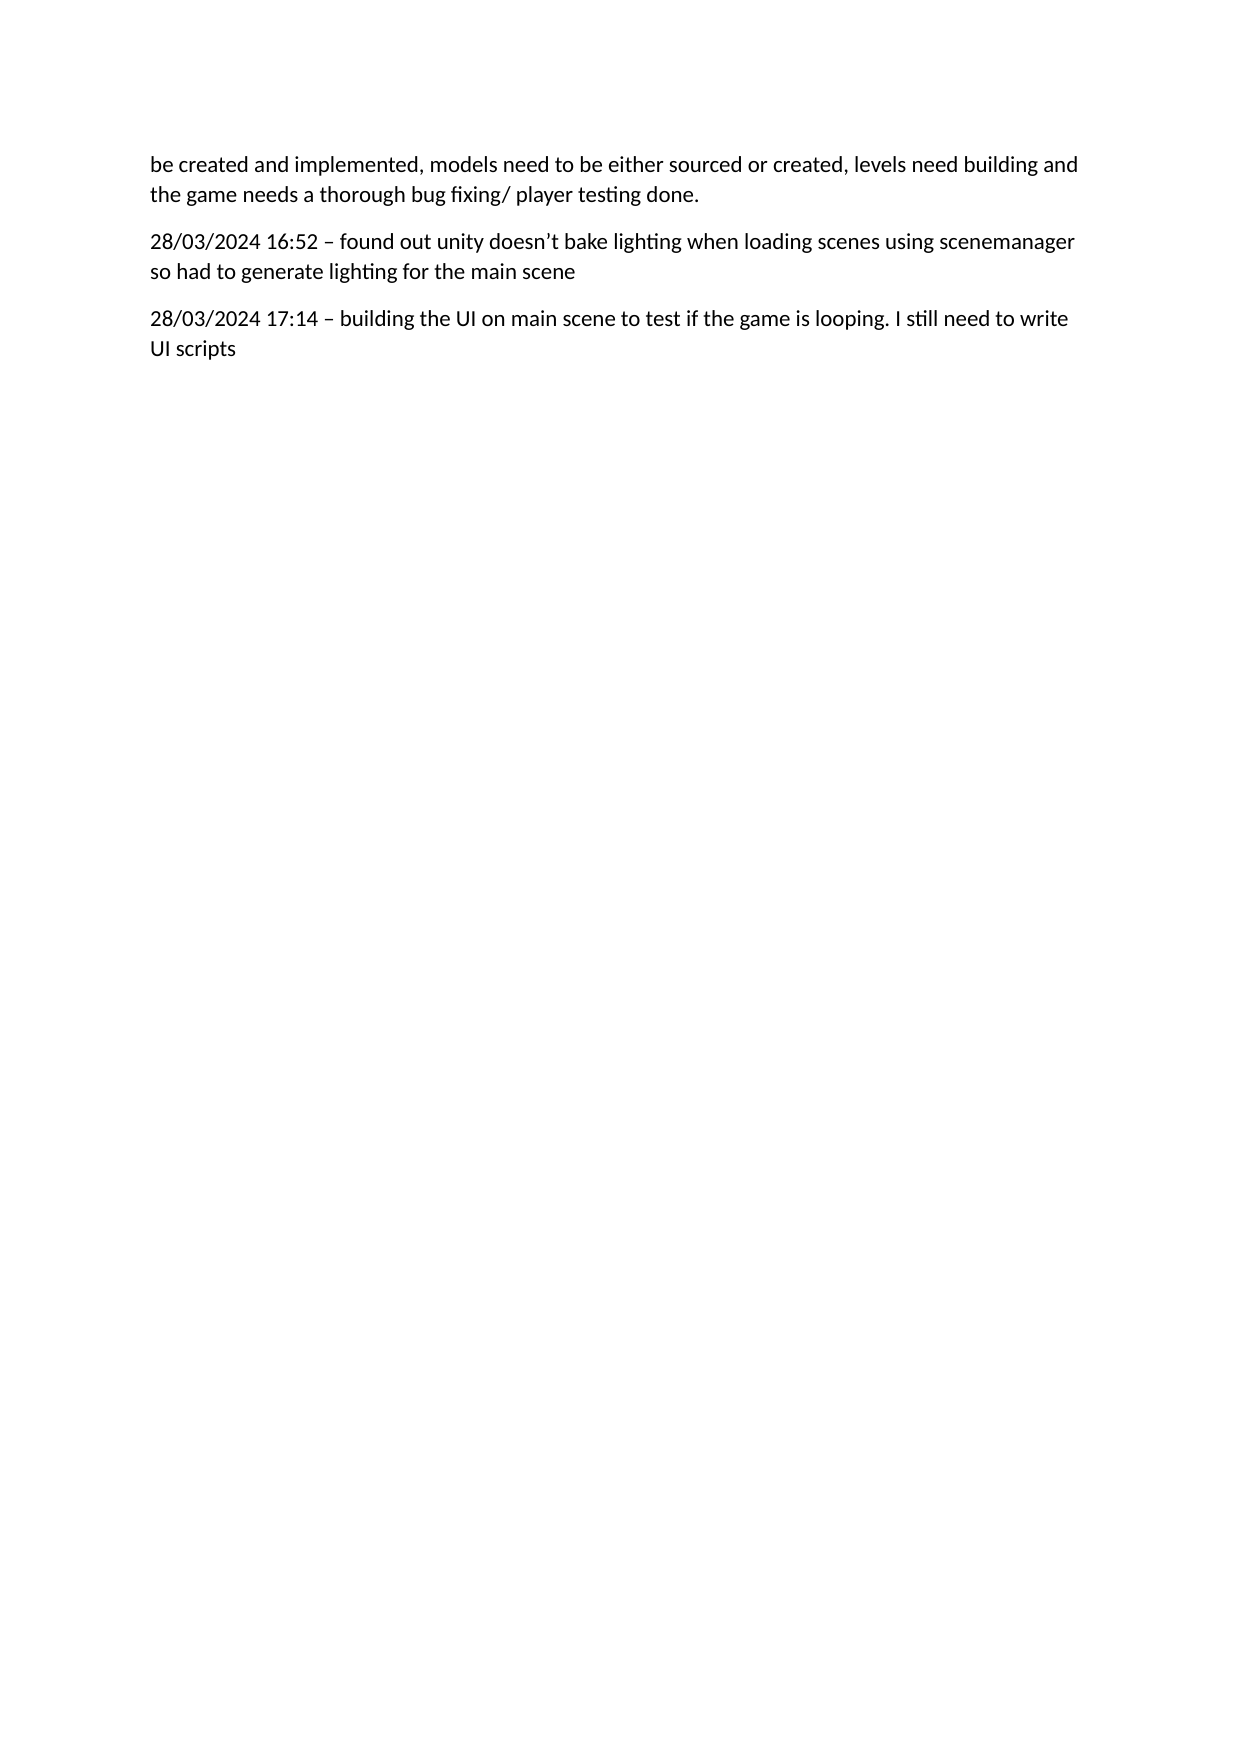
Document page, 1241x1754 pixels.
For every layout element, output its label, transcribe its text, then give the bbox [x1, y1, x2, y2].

text 28/03/2024 17:14 – building the UI on main scene to test if the game is looping. I still need to write UI scripts [150, 304, 1090, 362]
text 28/03/2024 16:52 – found out unity doesn’t bake lighting when loading scenes using scenemanager so had to generate lighting for the main scene [150, 227, 1090, 285]
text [150, 150, 1090, 208]
